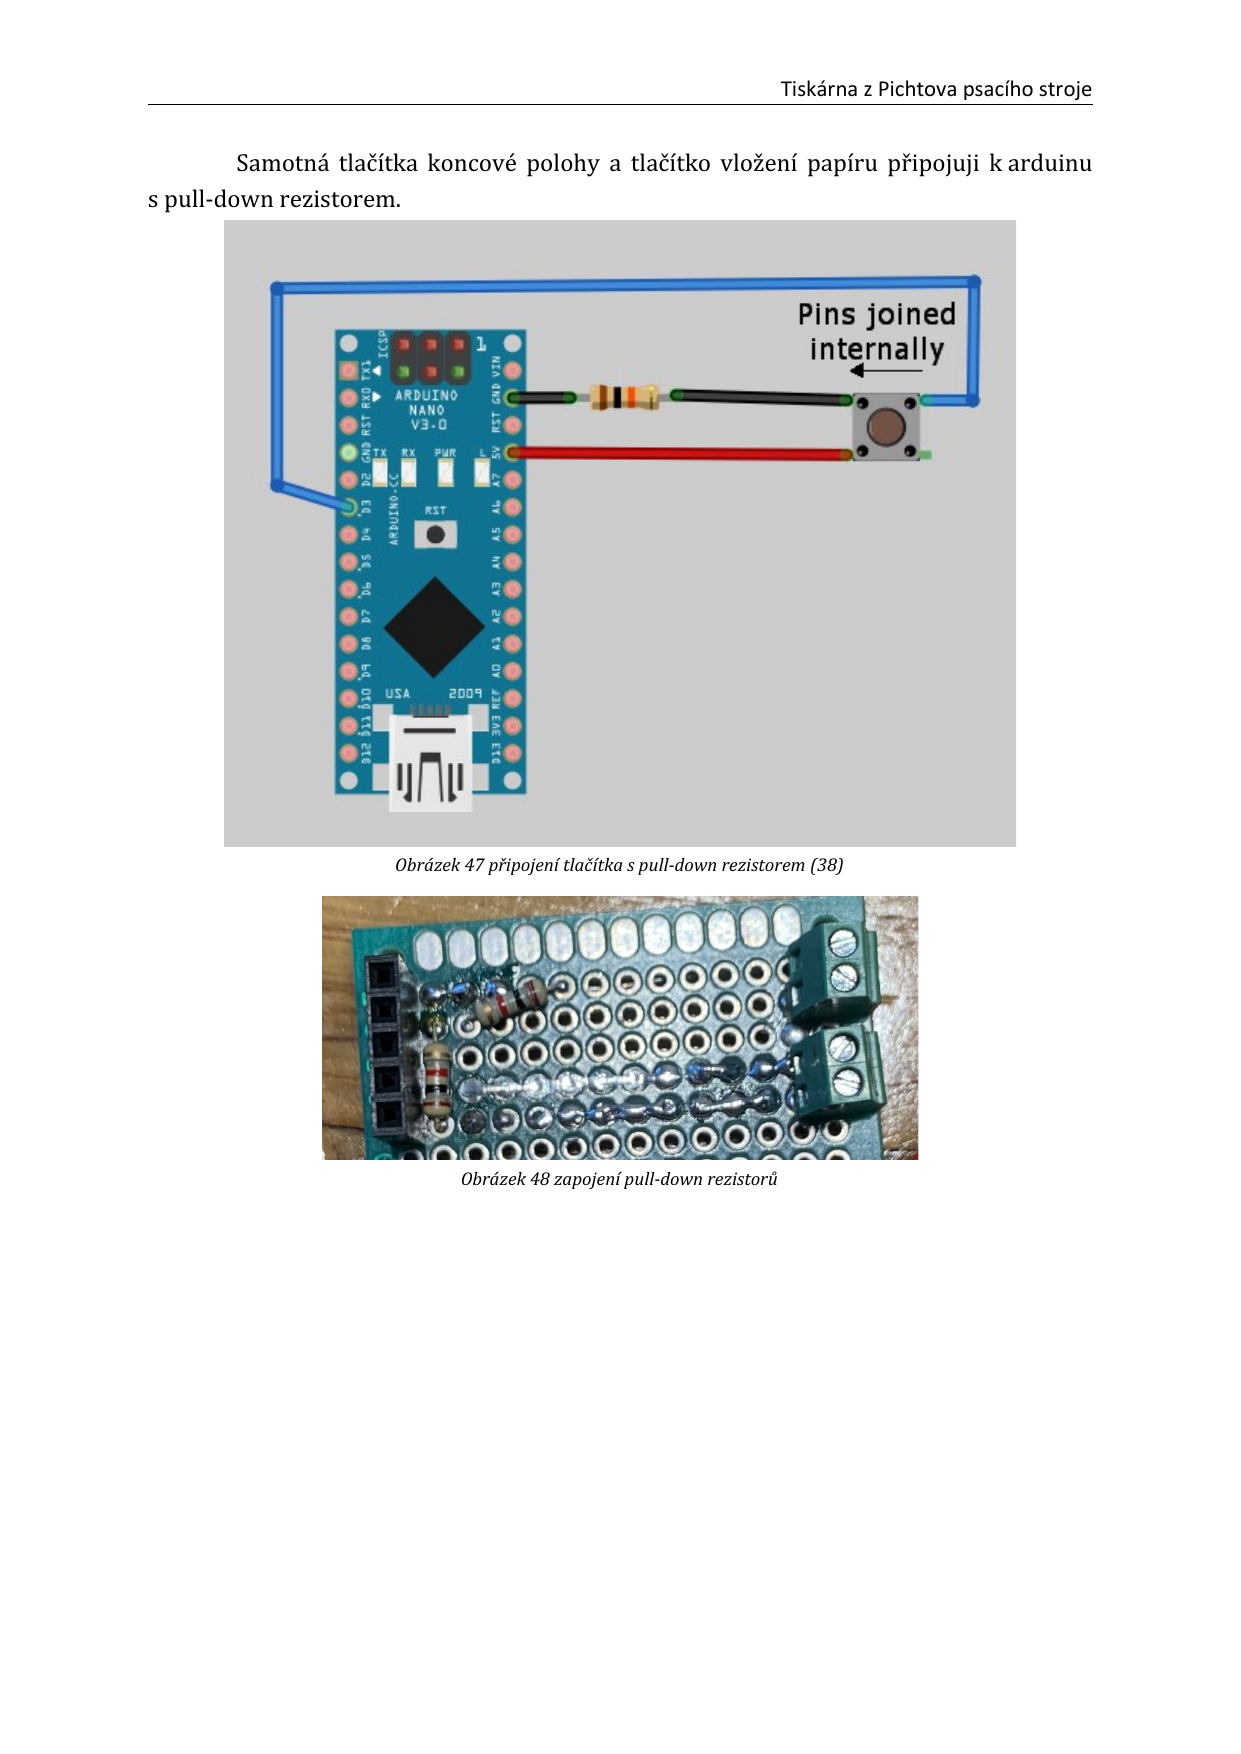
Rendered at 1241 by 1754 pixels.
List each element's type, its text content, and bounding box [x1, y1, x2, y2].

picture [224, 220, 1017, 847]
picture [322, 896, 919, 1160]
text Obrázek připojení tlačítka s pull-down rezistorem [148, 853, 1093, 876]
text Samotná tlačítka koncové polohy a tlačítko vložení papíru připojuji k arduinu s pull-down rezistorem. [148, 148, 1093, 213]
